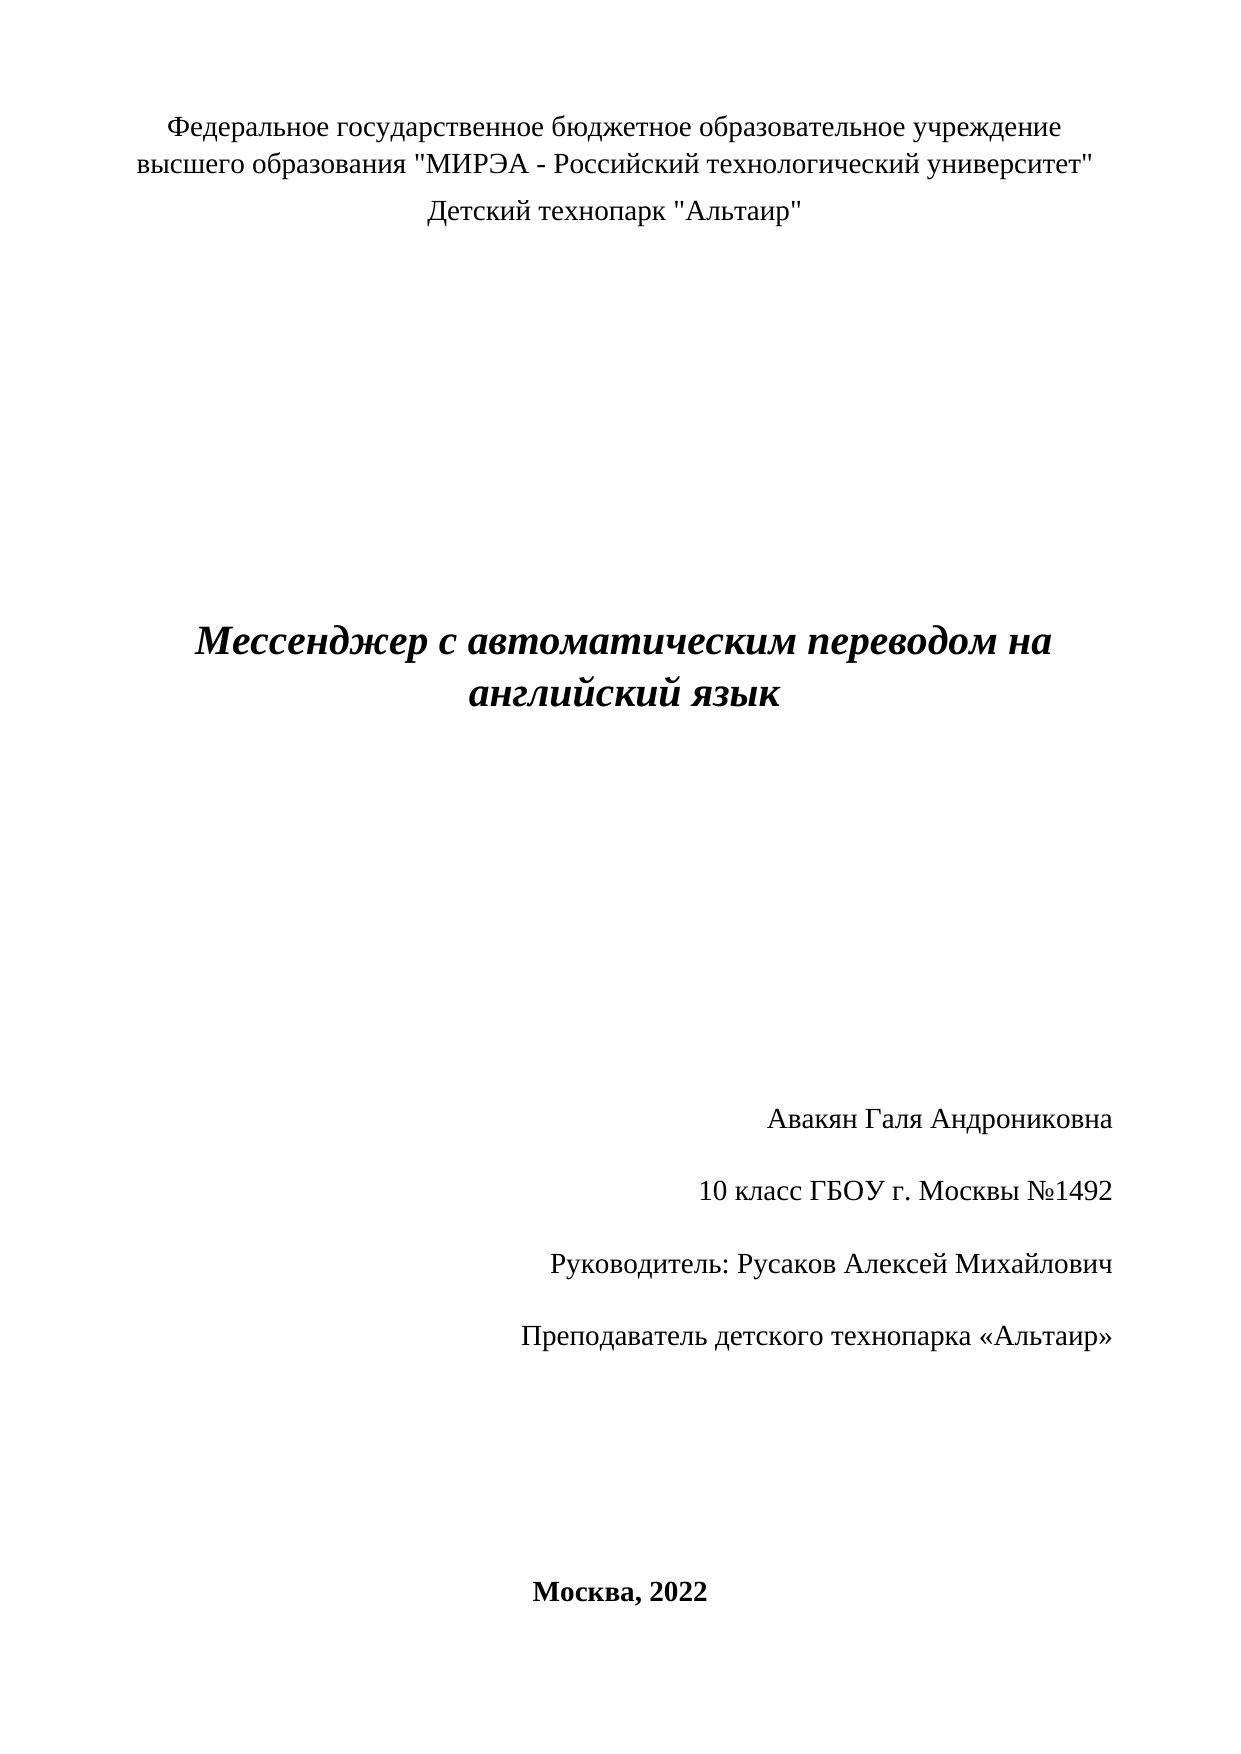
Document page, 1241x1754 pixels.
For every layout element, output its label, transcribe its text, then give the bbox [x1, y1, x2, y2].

text Руководитель: Русаков Алексей Михайлович [117, 1246, 1113, 1279]
text 10 класс ГБОУ г. Москвы №1492 [117, 1173, 1113, 1207]
text Москва, 2022 [117, 1574, 1122, 1608]
text Детский технопарк "Альтаир" [117, 193, 1111, 227]
text Преподаватель детского технопарка «Альтаир» [117, 1318, 1113, 1352]
text Мессенджер с автоматическим переводом на английский язык [121, 615, 1130, 716]
text Авакян Галя Андрониковна [117, 1101, 1113, 1135]
text Федеральное государственное бюджетное образовательное учреждение высшего образования "МИРЭА - Российский технологический университет" [117, 109, 1111, 179]
